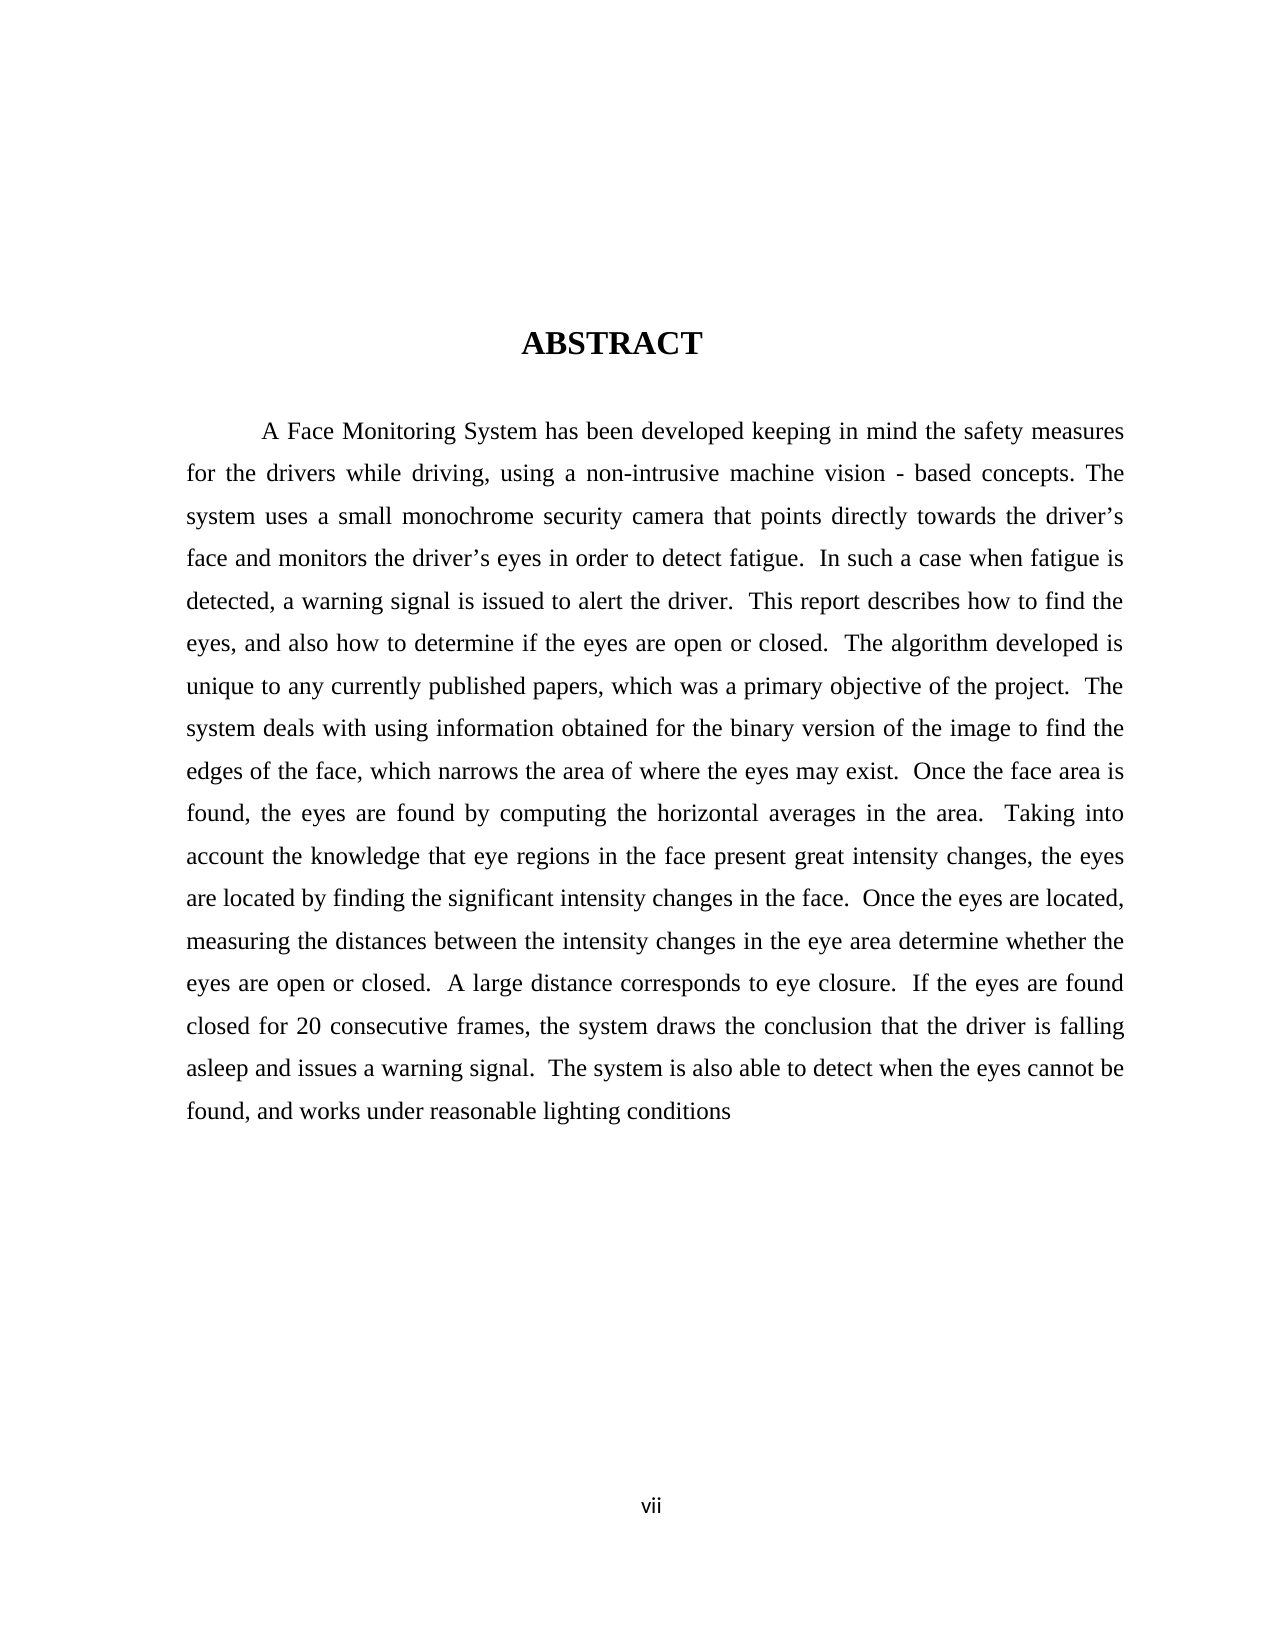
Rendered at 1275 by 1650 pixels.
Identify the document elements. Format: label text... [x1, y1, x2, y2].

text A Face Monitoring System has been developed keeping in mind the safety measures for the drivers while driving, using a non-intrusive machine vision - based concepts. The system uses a small monochrome security camera that points directly towards the driver’s face and monitors the driver’s eyes in order to detect fatigue. In such a case when fatigue is detected, a warning signal is issued to alert the driver. This report describes how to find the eyes, and also how to determine if the eyes are open or closed. The algorithm developed is unique to any currently published papers, which was a primary objective of the project. The system deals with using information obtained for the binary version of the image to find the edges of the face, which narrows the area of where the eyes may exist. Once the face area is found, the eyes are found by computing the horizontal averages in the area. Taking into account the knowledge that eye regions in the face present great intensity changes, the eyes are located by finding the significant intensity changes in the face. Once the eyes are located, measuring the distances between the intensity changes in the eye area determine whether the eyes are open or closed. A large distance corresponds to eye closure. If the eyes are found closed for 20 consecutive frames, the system draws the conclusion that the driver is falling asleep and issues a warning signal. The system is also able to detect when the eyes cannot be found, and works under reasonable lighting conditions [186, 416, 1125, 1124]
subtitle ABSTRACT [488, 323, 1125, 362]
